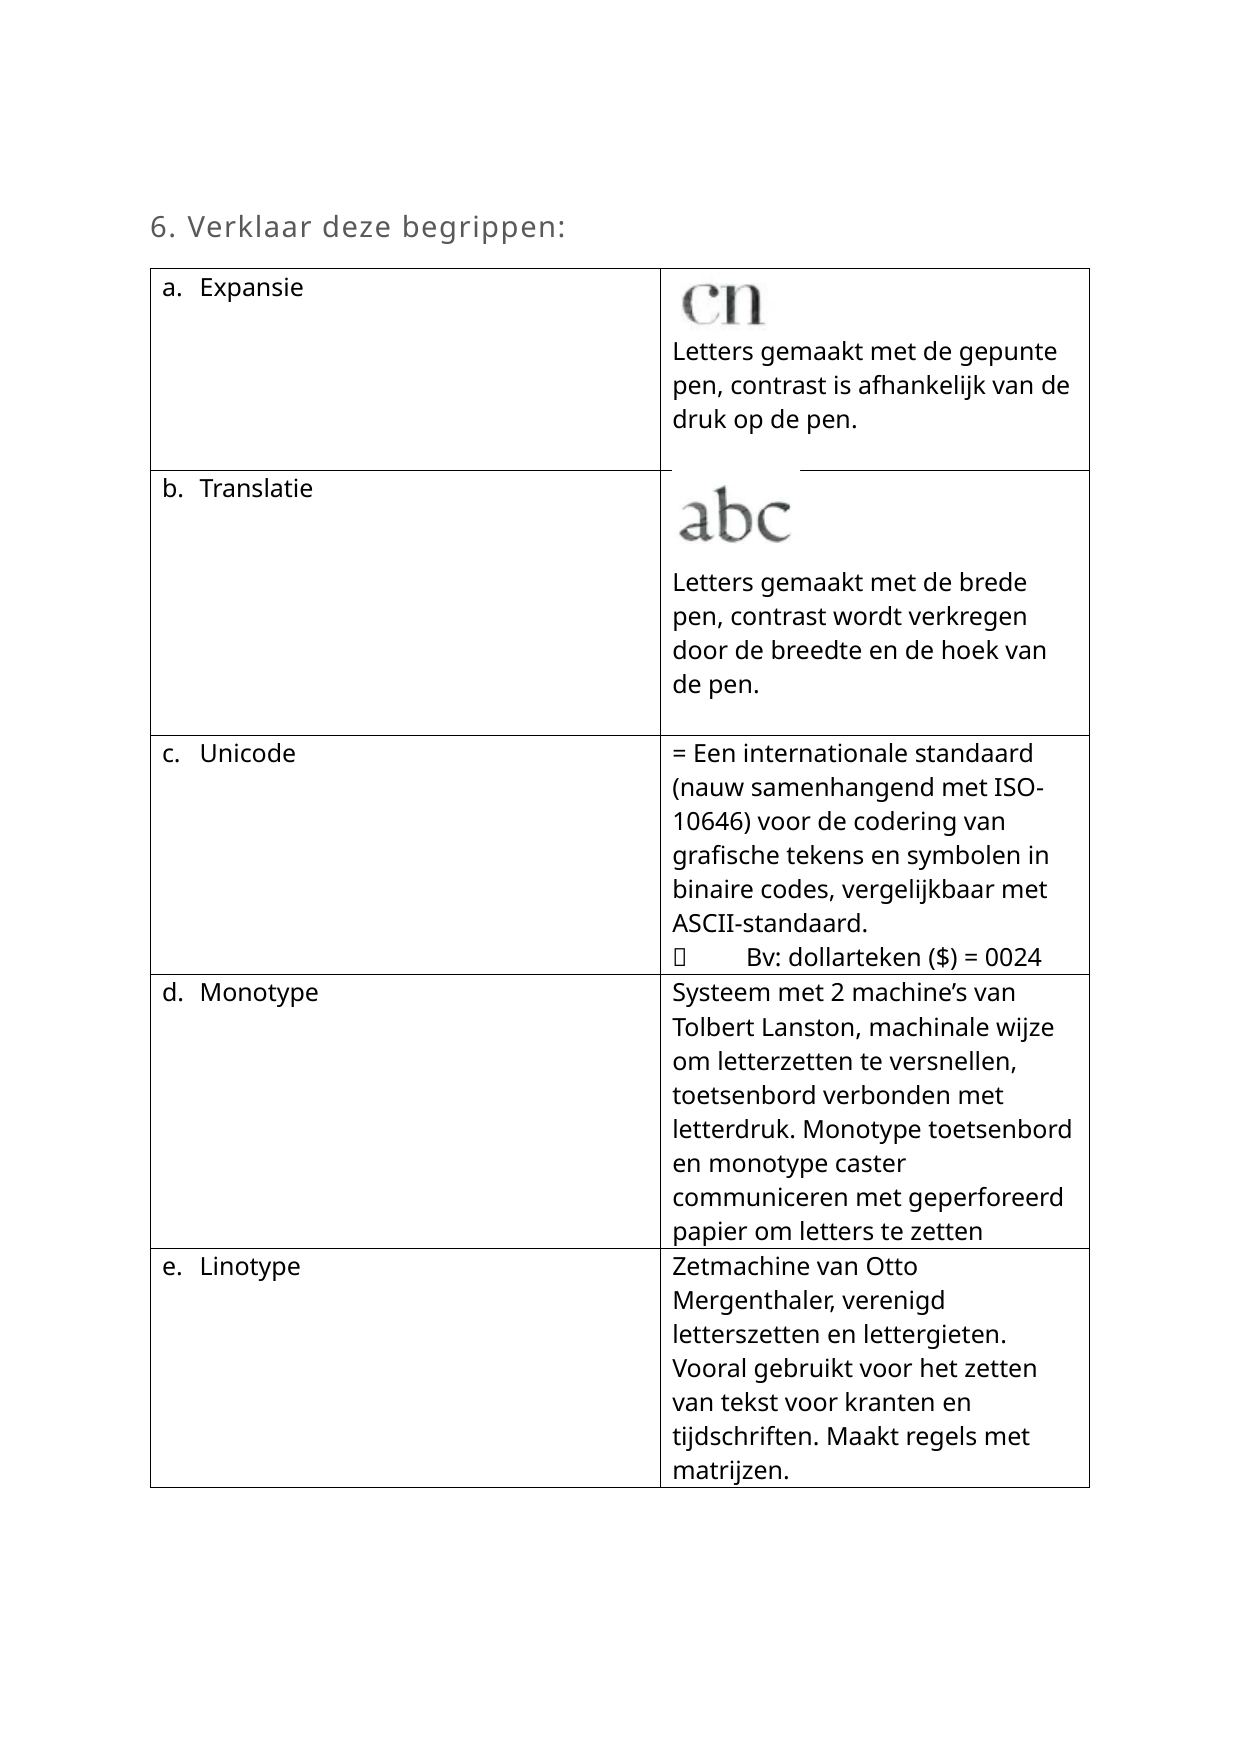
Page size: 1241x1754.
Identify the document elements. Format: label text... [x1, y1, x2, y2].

picture [672, 470, 801, 565]
table_cell Letters gemaakt met de brede pen, contrast wordt verkregen door de breedte en de hoek van de pen. [661, 471, 1089, 734]
table_cell Systeem met 2 machine’s van Tolbert Lanston, machinale wijze om letterzetten te versnellen, toetsenbord verbonden met letterdruk. Monotype toetsenbord en monotype caster communiceren met geperforeerd papier om letters te zetten [661, 975, 1089, 1248]
picture [672, 269, 776, 334]
table_header Letters gemaakt met de gepunte pen, contrast is afhankelijk van de druk op de pen. [661, 269, 1089, 469]
table_cell Zetmachine van Otto Mergenthaler, verenigd letterszetten en lettergieten. Vooral gebruikt voor het zetten van tekst voor kranten en tijdschriften. Maakt regels met matrijzen. [661, 1249, 1089, 1487]
table_cell Unicode [151, 736, 660, 974]
table_header Expansie [151, 269, 660, 469]
subtitle Verklaar deze begrippen: [150, 206, 1090, 246]
table_cell Monotype [151, 975, 660, 1248]
table_cell = Een internationale standaard (nauw samenhangend met ISO-10646) voor de codering van grafische tekens en symbolen in binaire codes, vergelijkbaar met ASCII-standaard.  Bv: dollarteken ($) = 0024 [661, 736, 1089, 974]
table_cell Linotype [151, 1249, 660, 1487]
table_cell Translatie [151, 471, 660, 734]
